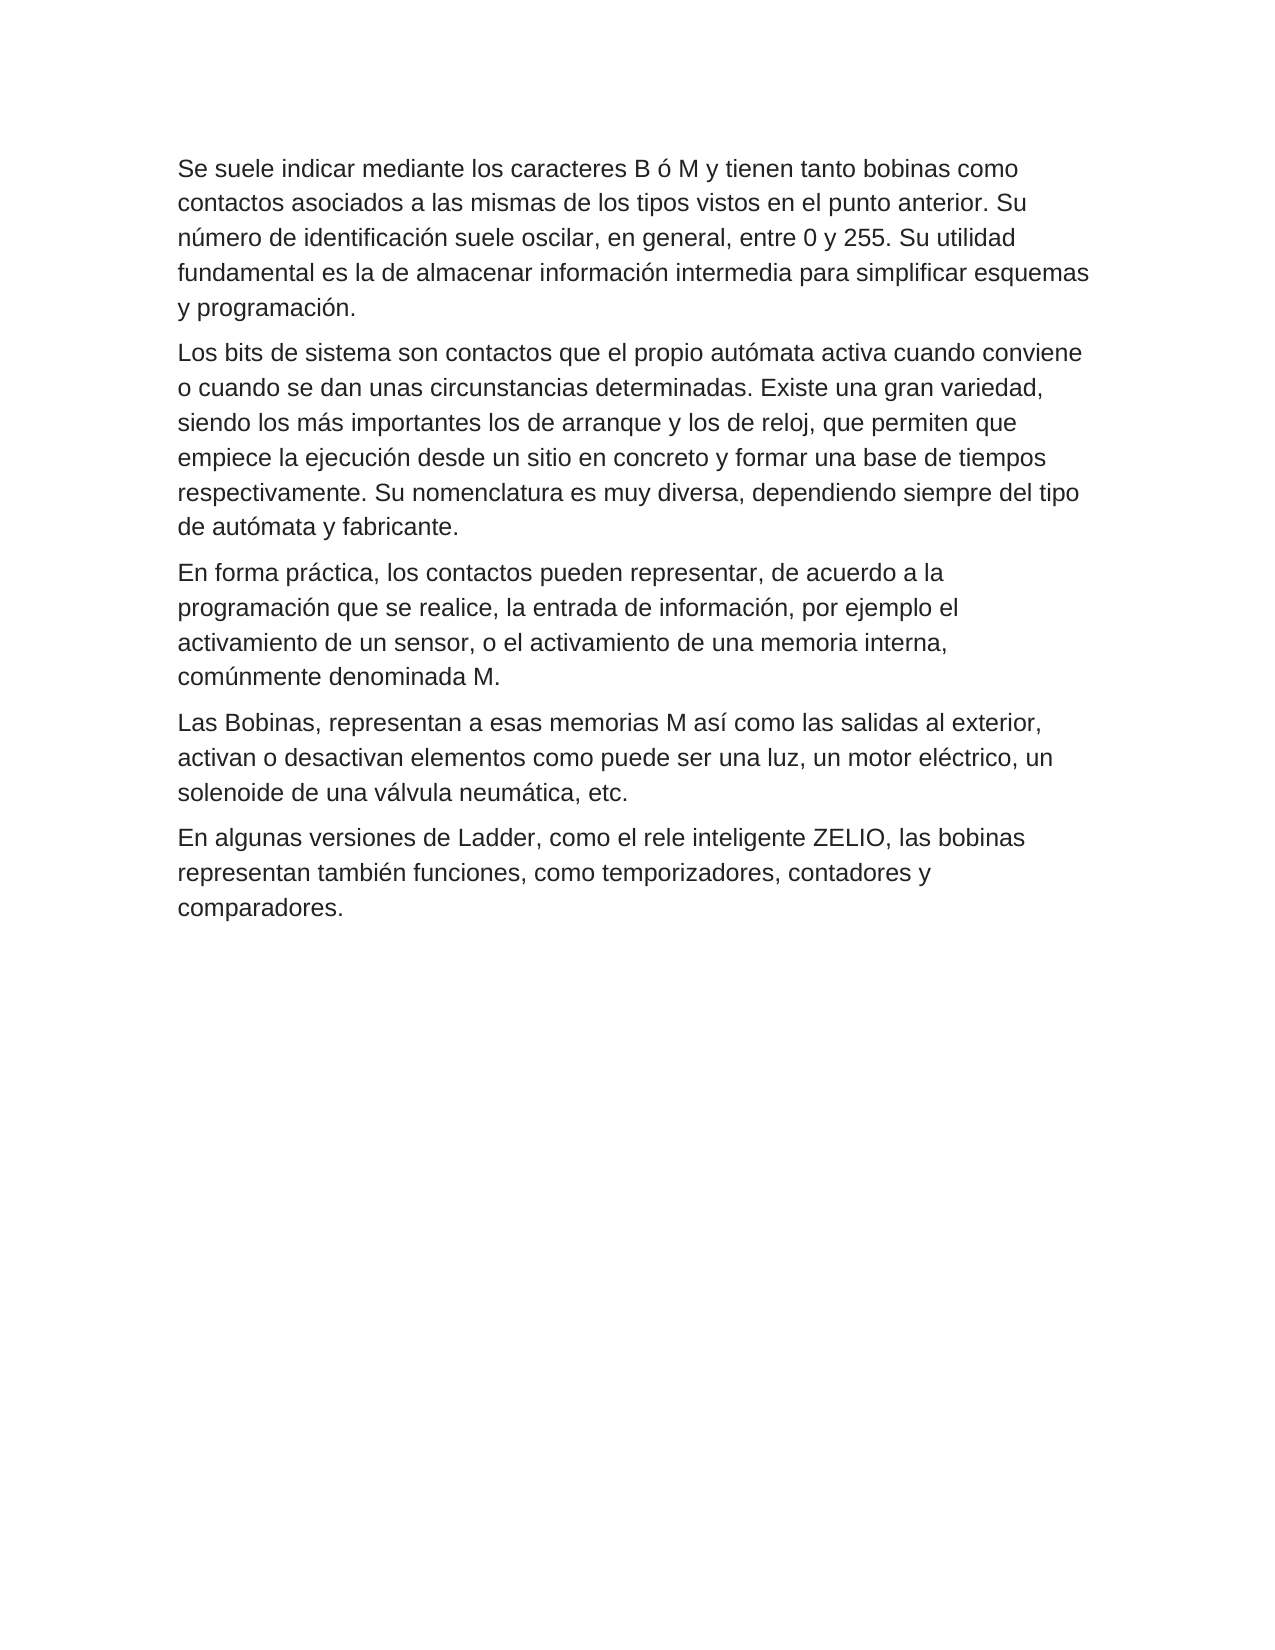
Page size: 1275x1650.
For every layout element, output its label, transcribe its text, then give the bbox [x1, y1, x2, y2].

text Las Bobinas, representan a esas memorias M así como las salidas al exterior, activan o desactivan elementos como puede ser una luz, un motor eléctrico, un solenoide de una válvula neumática, etc. [177, 702, 1098, 806]
text En forma práctica, los contactos pueden representar, de acuerdo a la programación que se realice, la entrada de información, por ejemplo el activamiento de un sensor, o el activamiento de una memoria interna, comúnmente denominada M. [177, 552, 1098, 691]
text En algunas versiones de Ladder, como el rele inteligente ZELIO, las bobinas representan también funciones, como temporizadores, contadores y comparadores. [177, 817, 1098, 922]
text Se suele indicar mediante los caracteres B ó M y tienen tanto bobinas como contactos asociados a las mismas de los tipos vistos en el punto anterior. Su número de identificación suele oscilar, en general, entre 0 y 255. Su utilidad fundamental es la de almacenar información intermedia para simplificar esquemas y programación. [177, 148, 1098, 322]
text Los bits de sistema son contactos que el propio autómata activa cuando conviene o cuando se dan unas circunstancias determinadas. Existe una gran variedad, siendo los más importantes los de arranque y los de reloj, que permiten que empiece la ejecución desde un sitio en concreto y formar una base de tiempos respectivamente. Su nomenclatura es muy diversa, dependiendo siempre del tipo de autómata y fabricante. [177, 332, 1098, 541]
